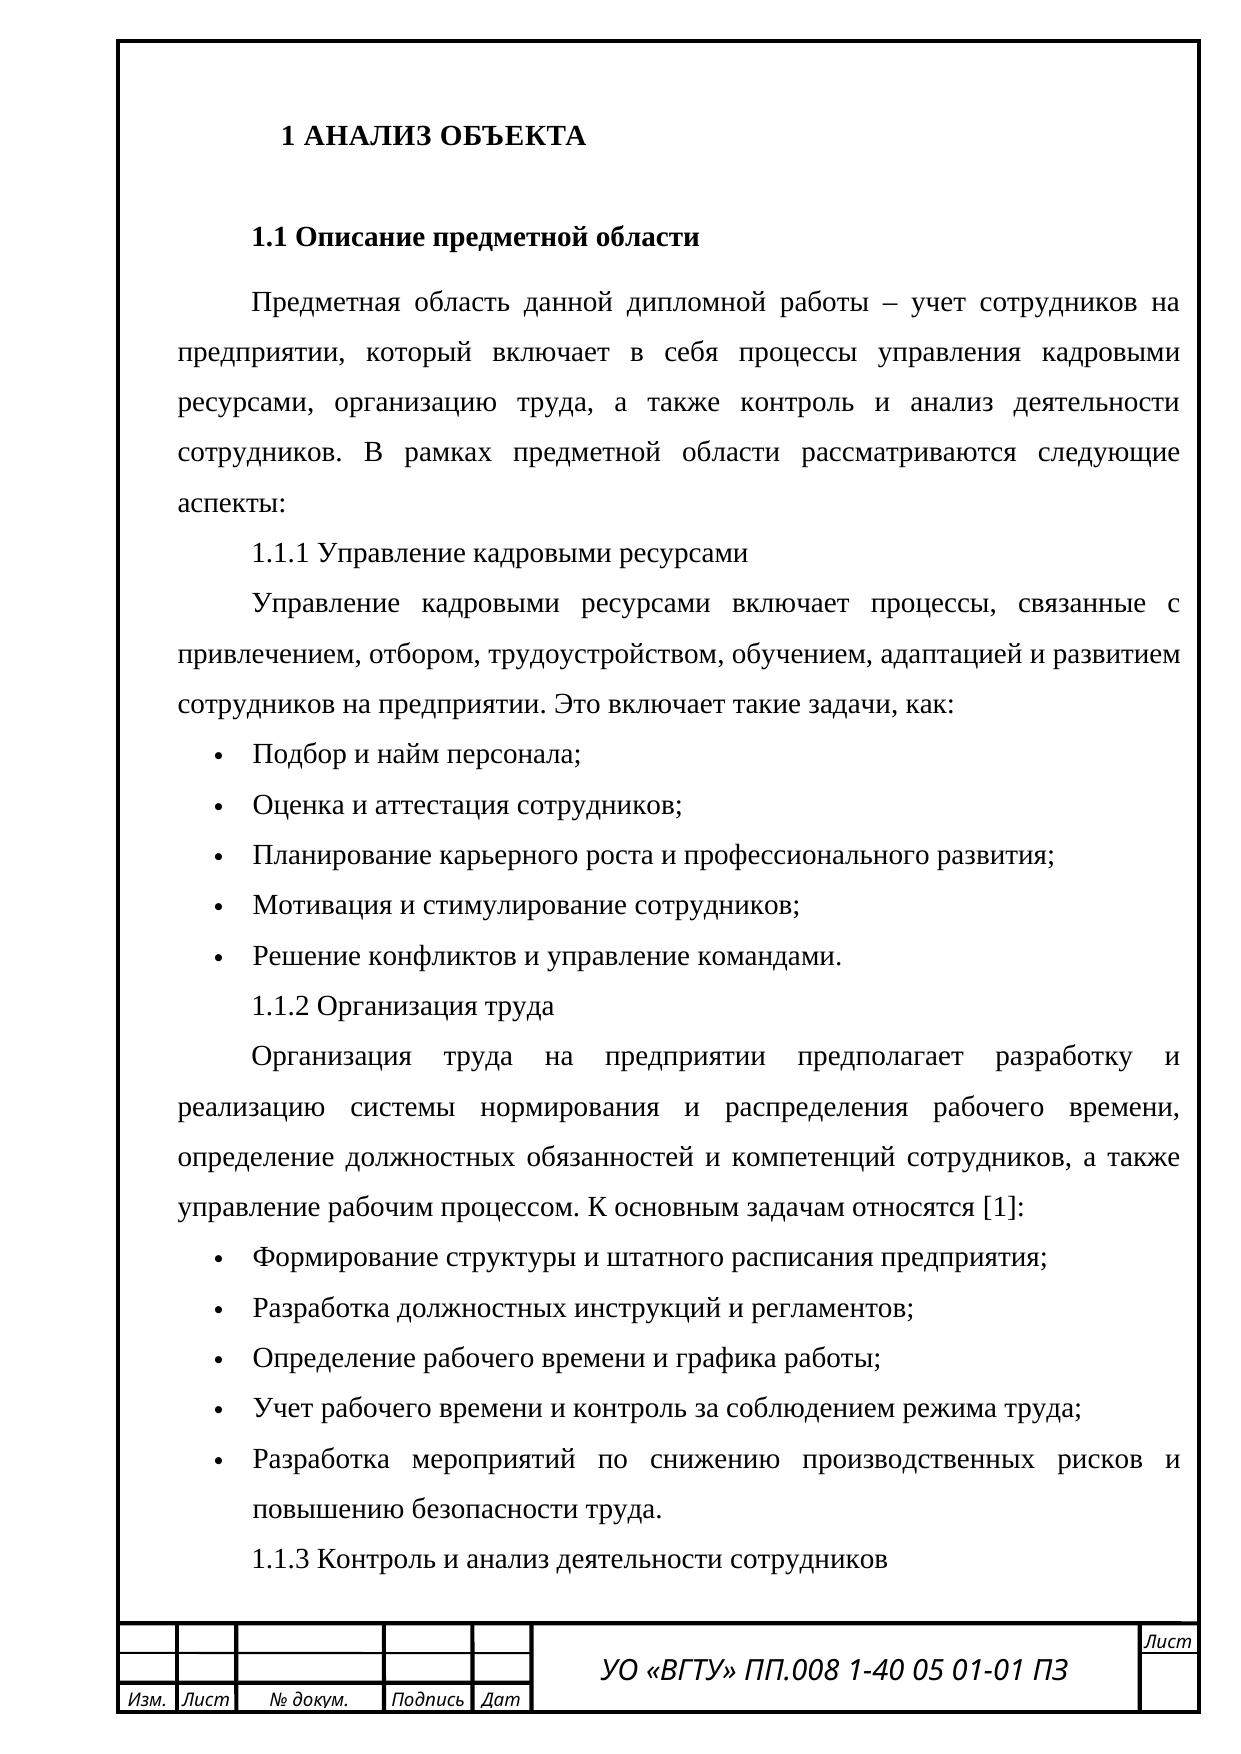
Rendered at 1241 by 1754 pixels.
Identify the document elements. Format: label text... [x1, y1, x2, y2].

text Управление кадровыми ресурсами включает процессы, связанные с привлечением, отбором, трудоустройством, обучением, адаптацией и развитием сотрудников на предприятии. Это включает такие задачи, как: [177, 586, 1181, 720]
list Подбор и найм персонала; [215, 736, 1181, 770]
list Мотивация и стимулирование сотрудников; [215, 887, 1181, 921]
text 1.1.2 Организация труда [177, 988, 1181, 1022]
text 1.1.3 Контроль и анализ деятельности сотрудников [177, 1541, 1181, 1575]
list Формирование структуры и штатного расписания предприятия; [215, 1239, 1181, 1273]
list Разработка должностных инструкций и регламентов; [215, 1290, 1181, 1323]
list Решение конфликтов и управление командами. [215, 938, 1181, 971]
list Планирование карьерного роста и профессионального развития; [215, 837, 1181, 871]
list Учет рабочего времени и контроль за соблюдением режима труда; [215, 1391, 1181, 1424]
text Организация труда на предприятии предполагает разработку и реализацию системы нормирования и распределения рабочего времени, определение должностных обязанностей и компетенций сотрудников, а также управление рабочим процессом. К основным задачам относятся [1]: [177, 1038, 1181, 1223]
list Определение рабочего времени и графика работы; [215, 1340, 1181, 1374]
list Оценка и аттестация сотрудников; [215, 787, 1181, 820]
text Предметная область данной дипломной работы – учет сотрудников на предприятии, который включает в себя процессы управления кадровыми ресурсами, организацию труда, а также контроль и анализ деятельности сотрудников. В рамках предметной области рассматриваются следующие аспекты: [177, 284, 1181, 518]
text 1.1.1 Управление кадровыми ресурсами [177, 535, 1181, 569]
subtitle 1.1 Описание предметной области [251, 219, 1181, 252]
list Разработка мероприятий по снижению производственных рисков и повышению безопасности труда. [215, 1441, 1181, 1525]
subtitle 1 Анализ объекта [207, 118, 1137, 152]
